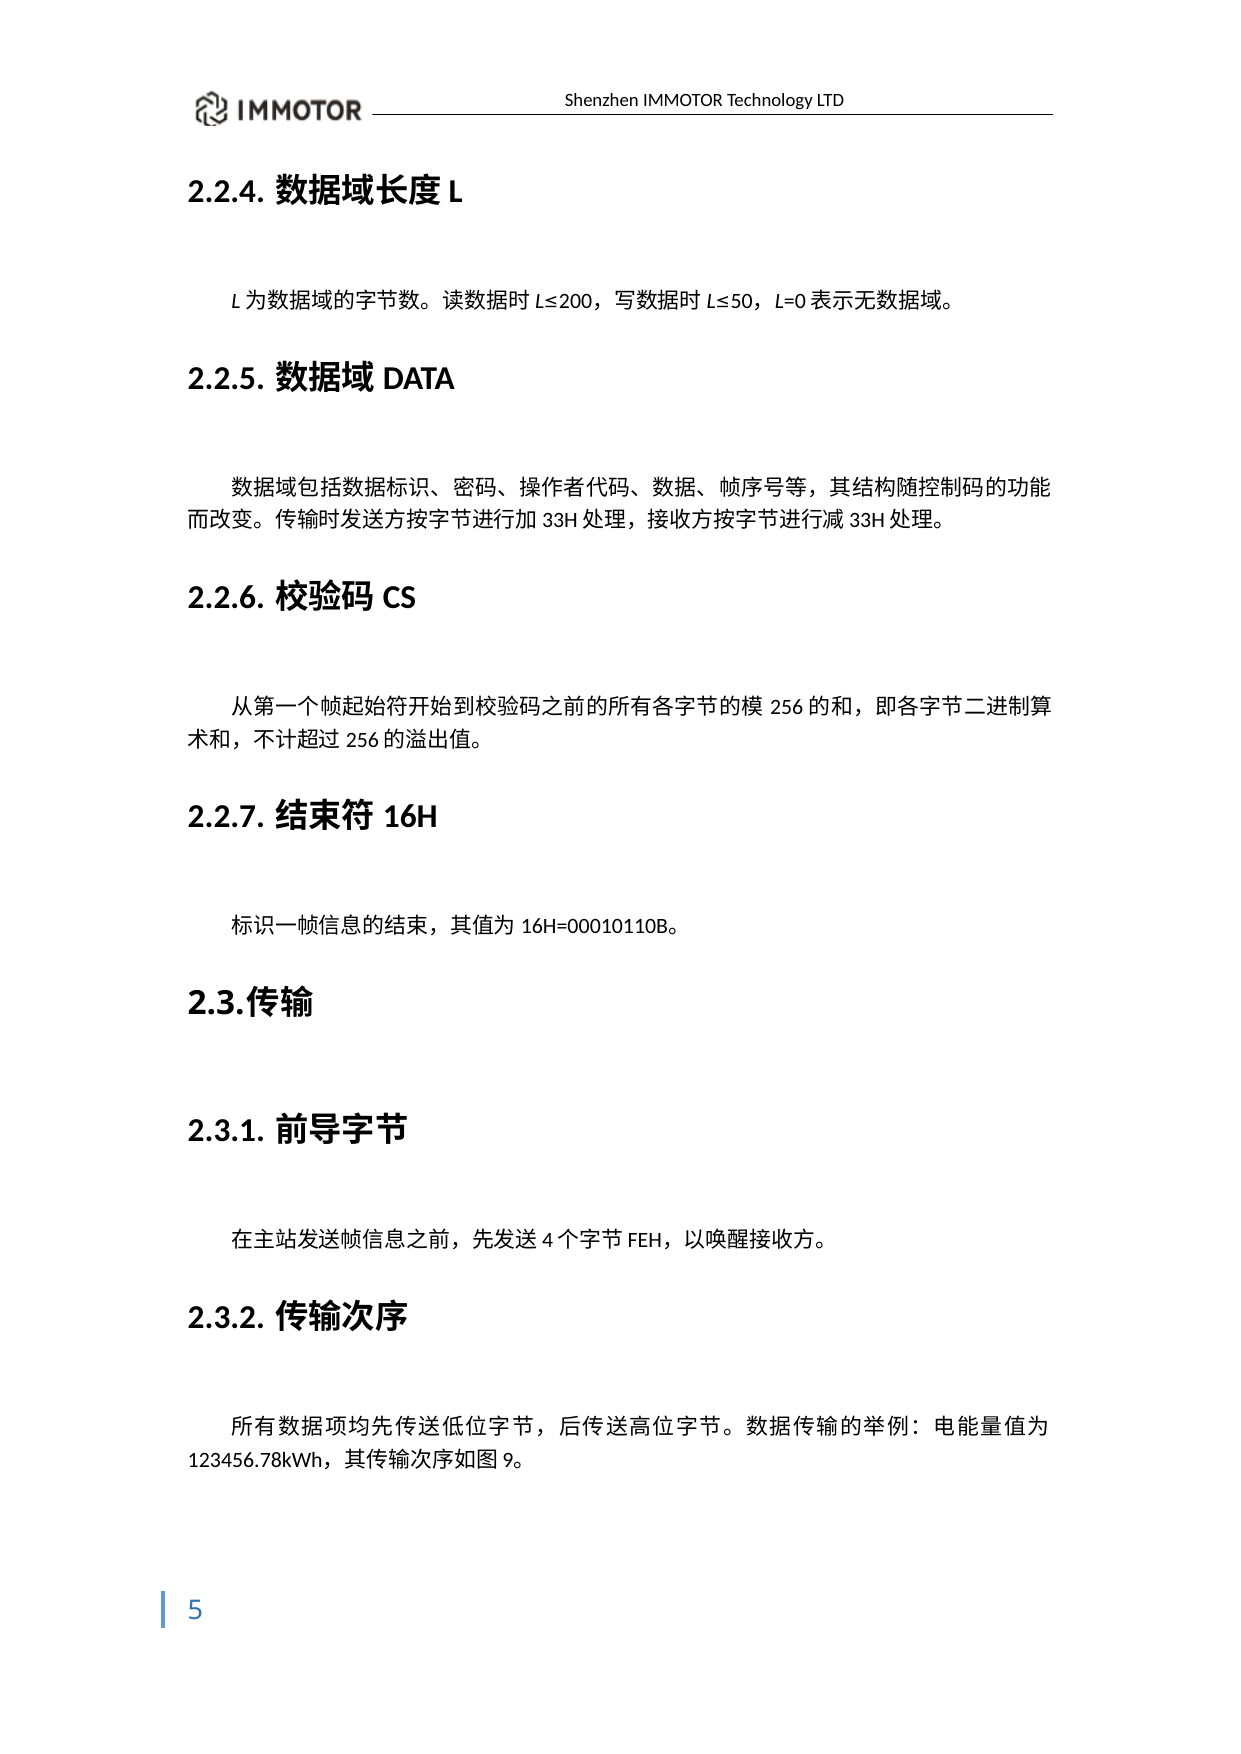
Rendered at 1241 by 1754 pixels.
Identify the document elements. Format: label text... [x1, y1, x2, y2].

text 标识一帧信息的结束，其值为 16H=00010110B。 [187, 908, 1053, 940]
subtitle 前导字节 [187, 1095, 1053, 1160]
text 所有数据项均先传送低位字节，后传送高位字节。数据传输的举例：电能量值为123456.78kWh，其传输次序如图9。 [187, 1409, 1053, 1474]
subtitle 校验码 CS [187, 561, 1053, 626]
text 从第一个帧起始符开始到校验码之前的所有各字节的模 256 的和，即各字节二进制算术和，不计超过 256 的溢出值。 [187, 689, 1053, 754]
text L 为数据域的字节数。读数据时 L≤200，写数据时 L≤50，L=0 表示无数据域。 [187, 283, 1053, 315]
subtitle 数据域 DATA [187, 342, 1053, 407]
picture [187, 90, 373, 126]
subtitle 数据域长度L [187, 155, 1053, 220]
text 在主站发送帧信息之前，先发送4个字节FEH，以唤醒接收方。 [187, 1222, 1053, 1254]
subtitle 传输 [187, 967, 1053, 1032]
subtitle 结束符 16H [187, 781, 1053, 846]
text 数据域包括数据标识、密码、操作者代码、数据、帧序号等，其结构随控制码的功能而改变。传输时发送方按字节进行加33H处理，接收方按字节进行减33H处理。 [187, 469, 1053, 534]
subtitle 传输次序 [187, 1282, 1053, 1347]
